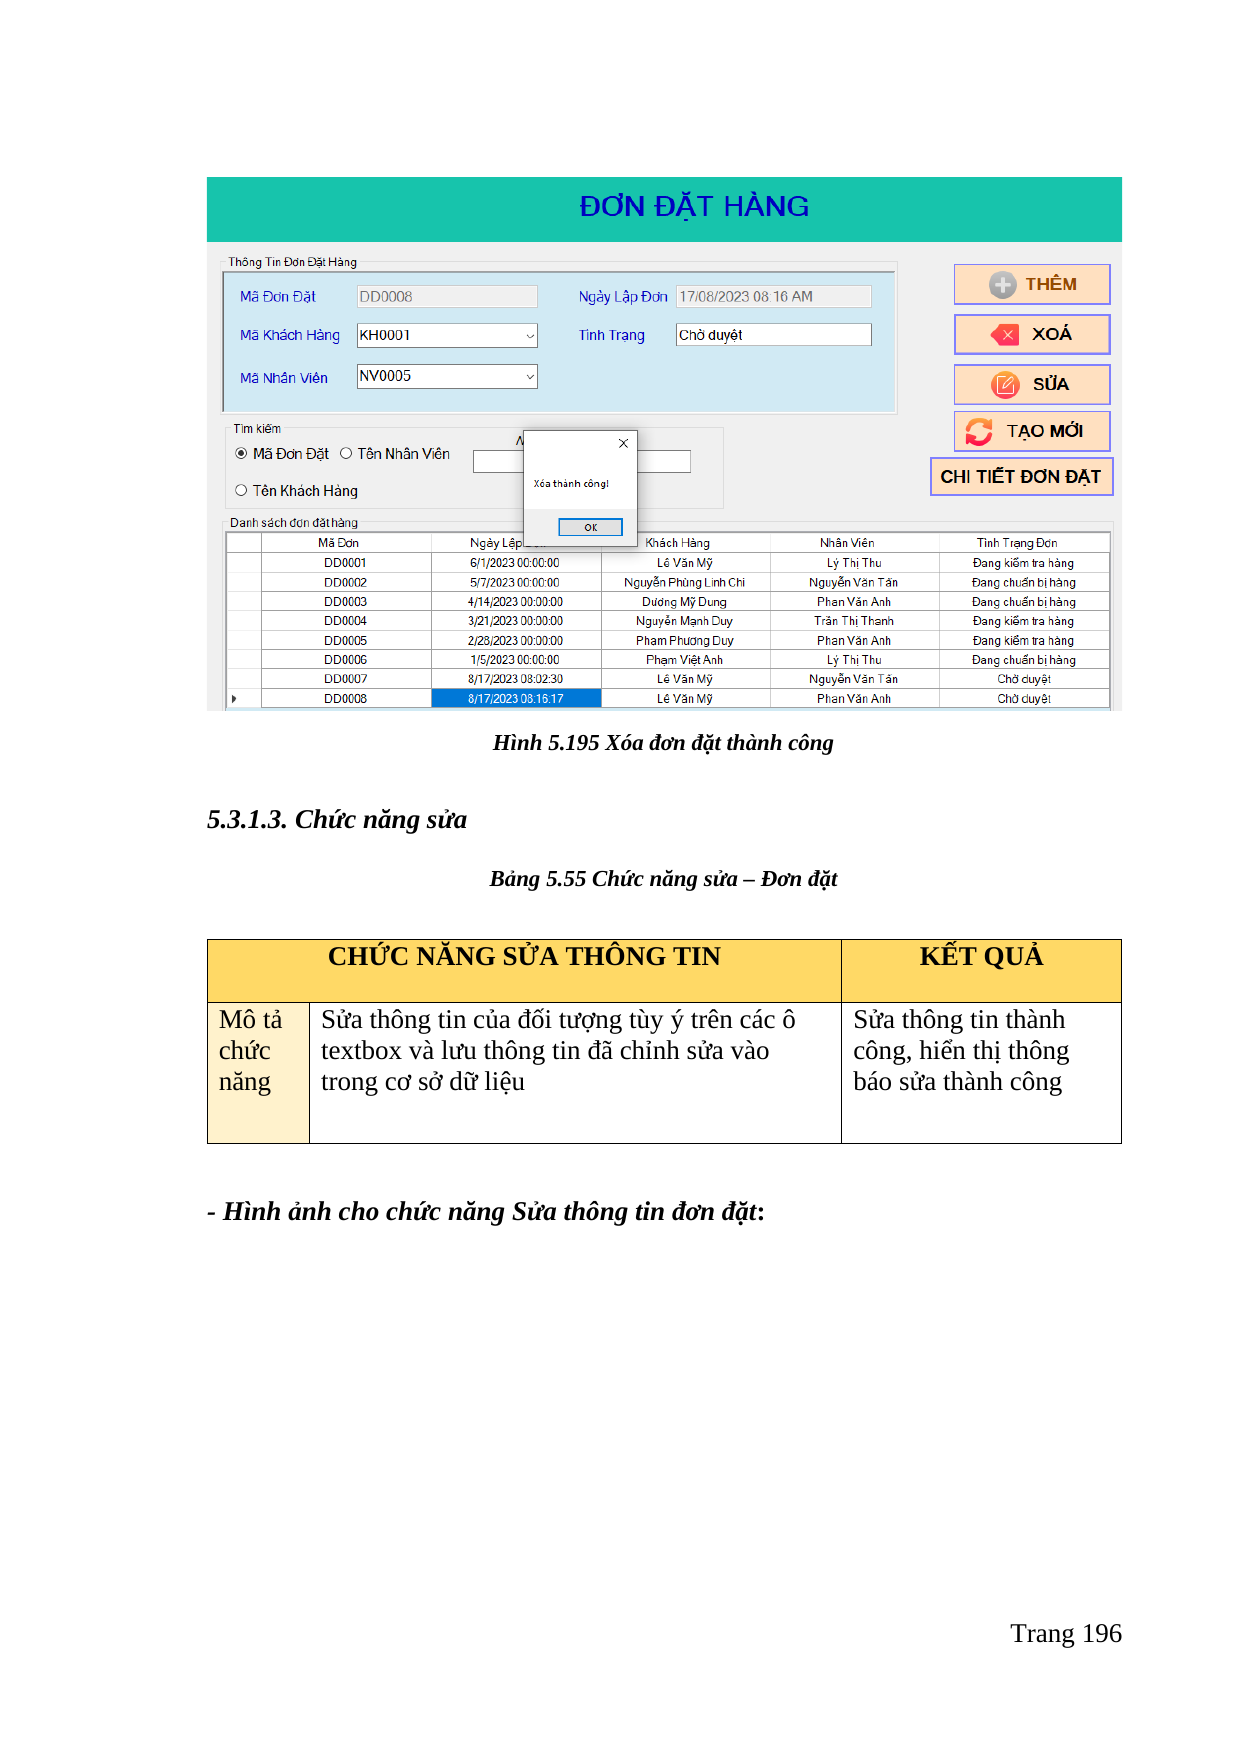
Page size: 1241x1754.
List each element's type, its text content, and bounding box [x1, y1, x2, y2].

text - Hình ảnh cho chức năng Sửa thông tin đơn đặt: [207, 1194, 1122, 1226]
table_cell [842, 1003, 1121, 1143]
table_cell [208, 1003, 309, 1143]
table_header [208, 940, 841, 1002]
picture [206, 177, 1123, 711]
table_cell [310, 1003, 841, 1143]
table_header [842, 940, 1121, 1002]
subtitle Chức năng sửa [207, 803, 1122, 834]
